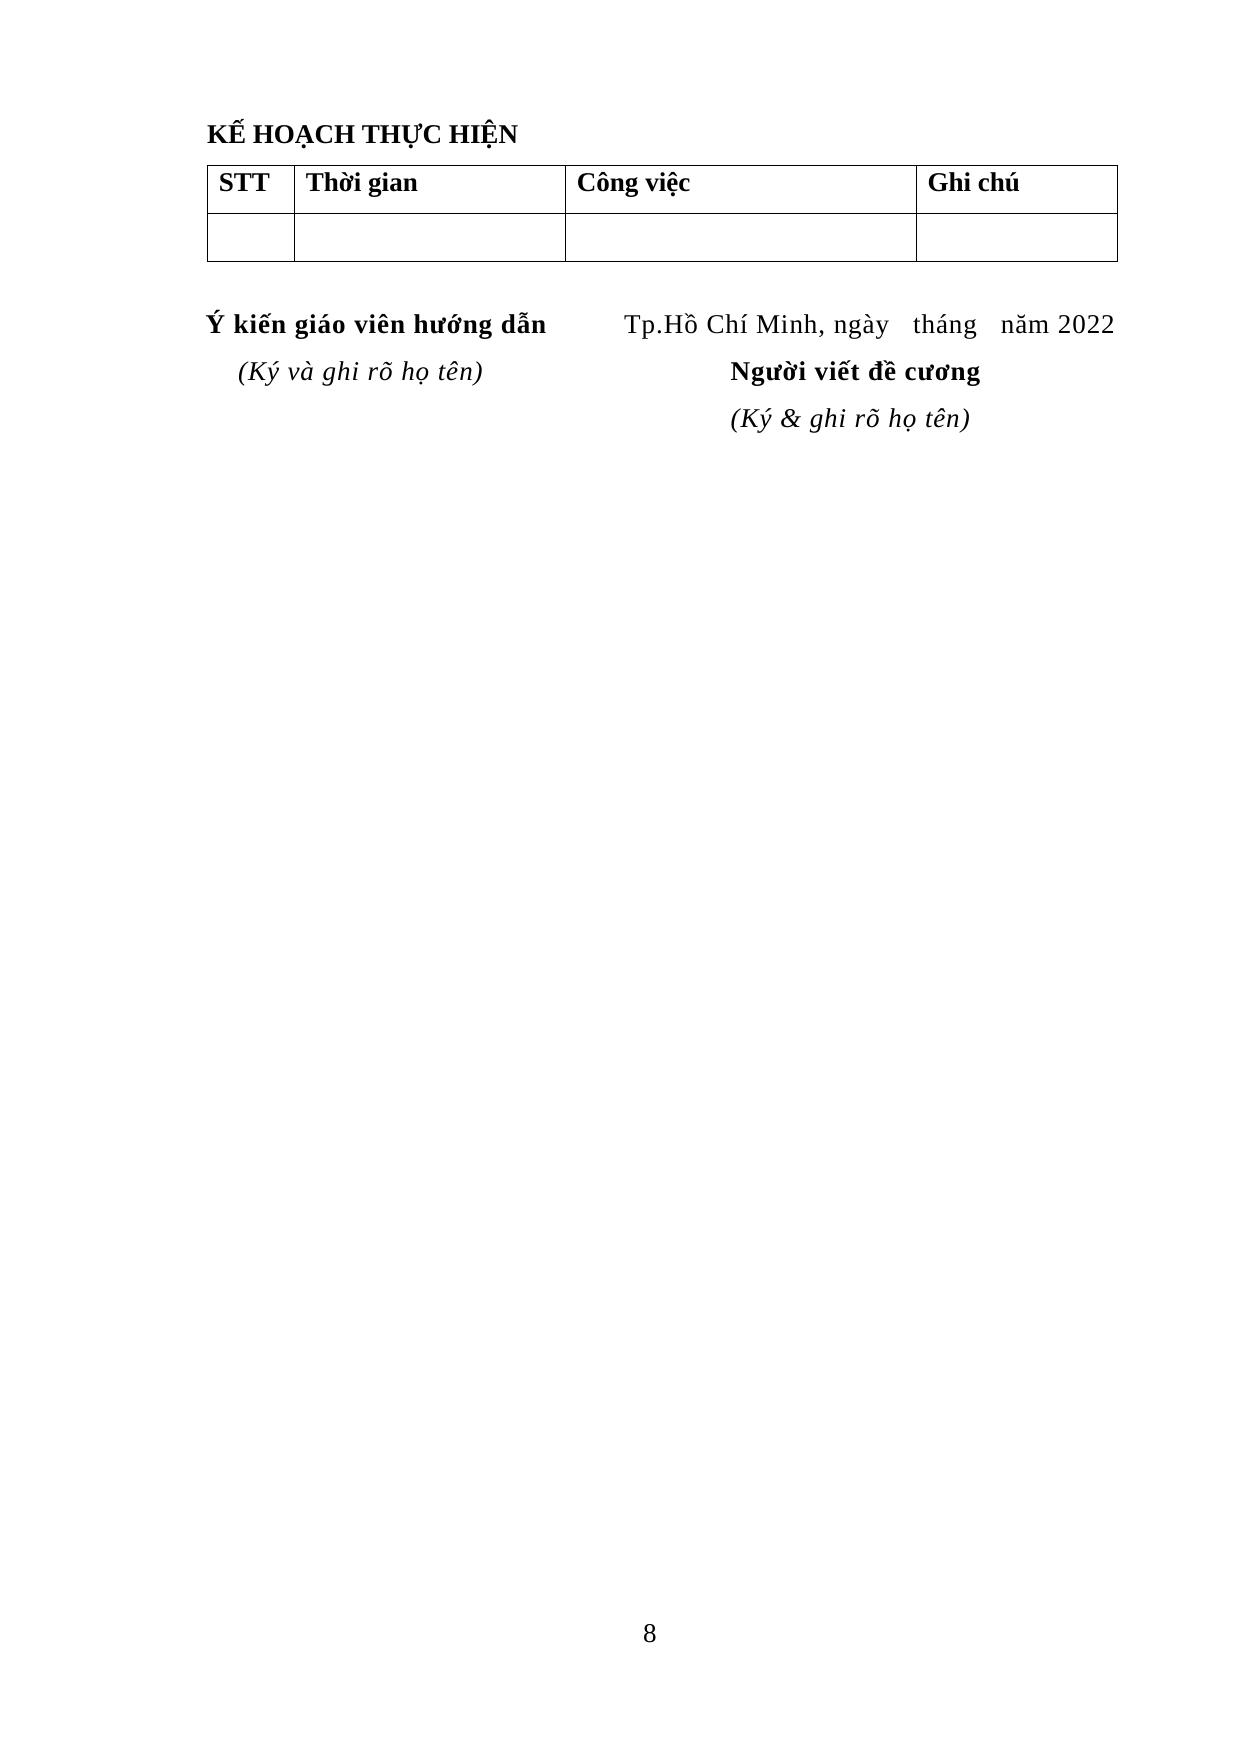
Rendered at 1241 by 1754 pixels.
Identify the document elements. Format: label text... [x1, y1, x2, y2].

table_cell [295, 214, 565, 261]
table_header Công việc [566, 166, 916, 213]
table_header Thời gian [295, 166, 565, 213]
table_cell [208, 214, 294, 261]
text KẾ HOẠCH THỰC HIỆN [207, 118, 1122, 150]
table_header STT [208, 166, 294, 213]
text (Ký và ghi rõ họ tên) Người viết đề cương [177, 355, 1122, 386]
table_cell [566, 214, 916, 261]
text (Ký & ghi rõ họ tên) [177, 402, 1122, 433]
table_cell [917, 214, 1117, 261]
table_header Ghi chú [917, 166, 1117, 213]
text Ý kiến giáo viên hướng dẫn Tp.Hồ Chí Minh, ngày tháng năm 2022 [177, 308, 1122, 339]
